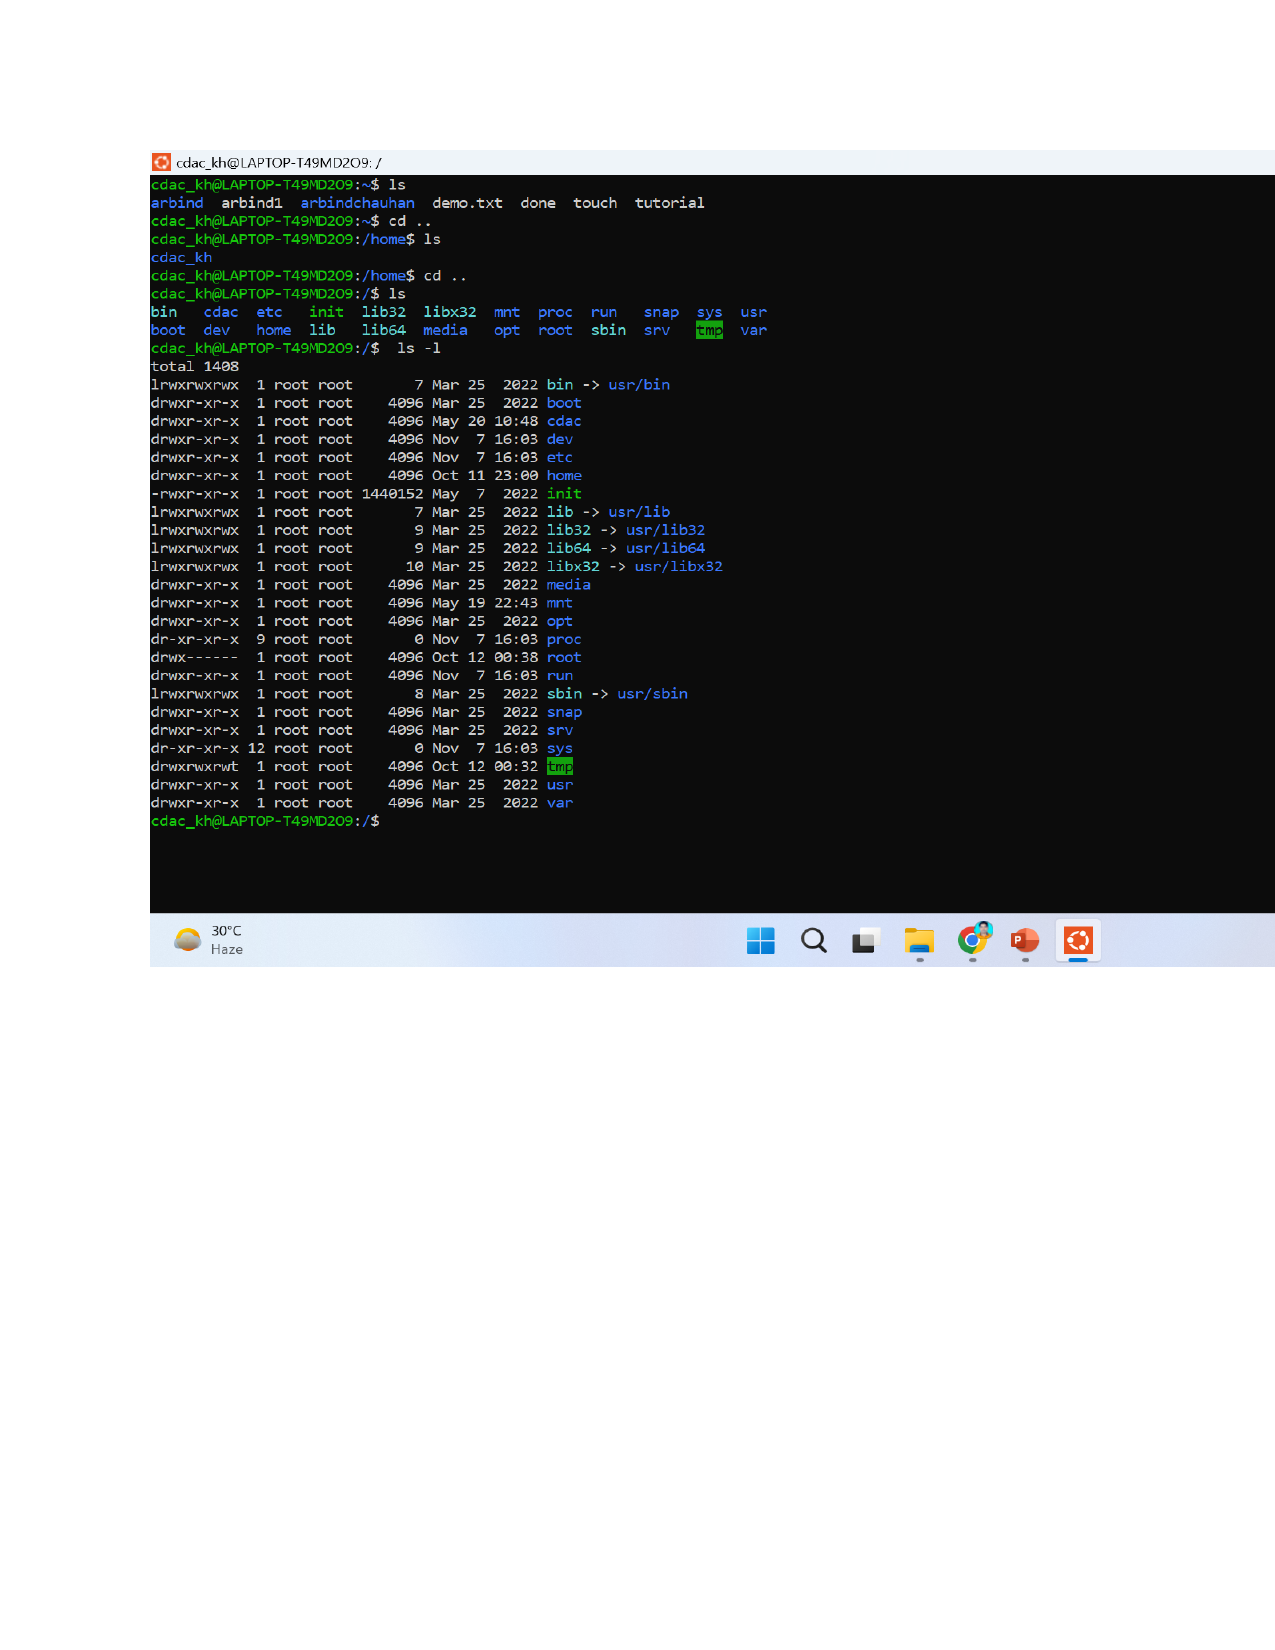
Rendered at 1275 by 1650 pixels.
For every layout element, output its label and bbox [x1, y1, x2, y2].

picture [150, 150, 1275, 967]
